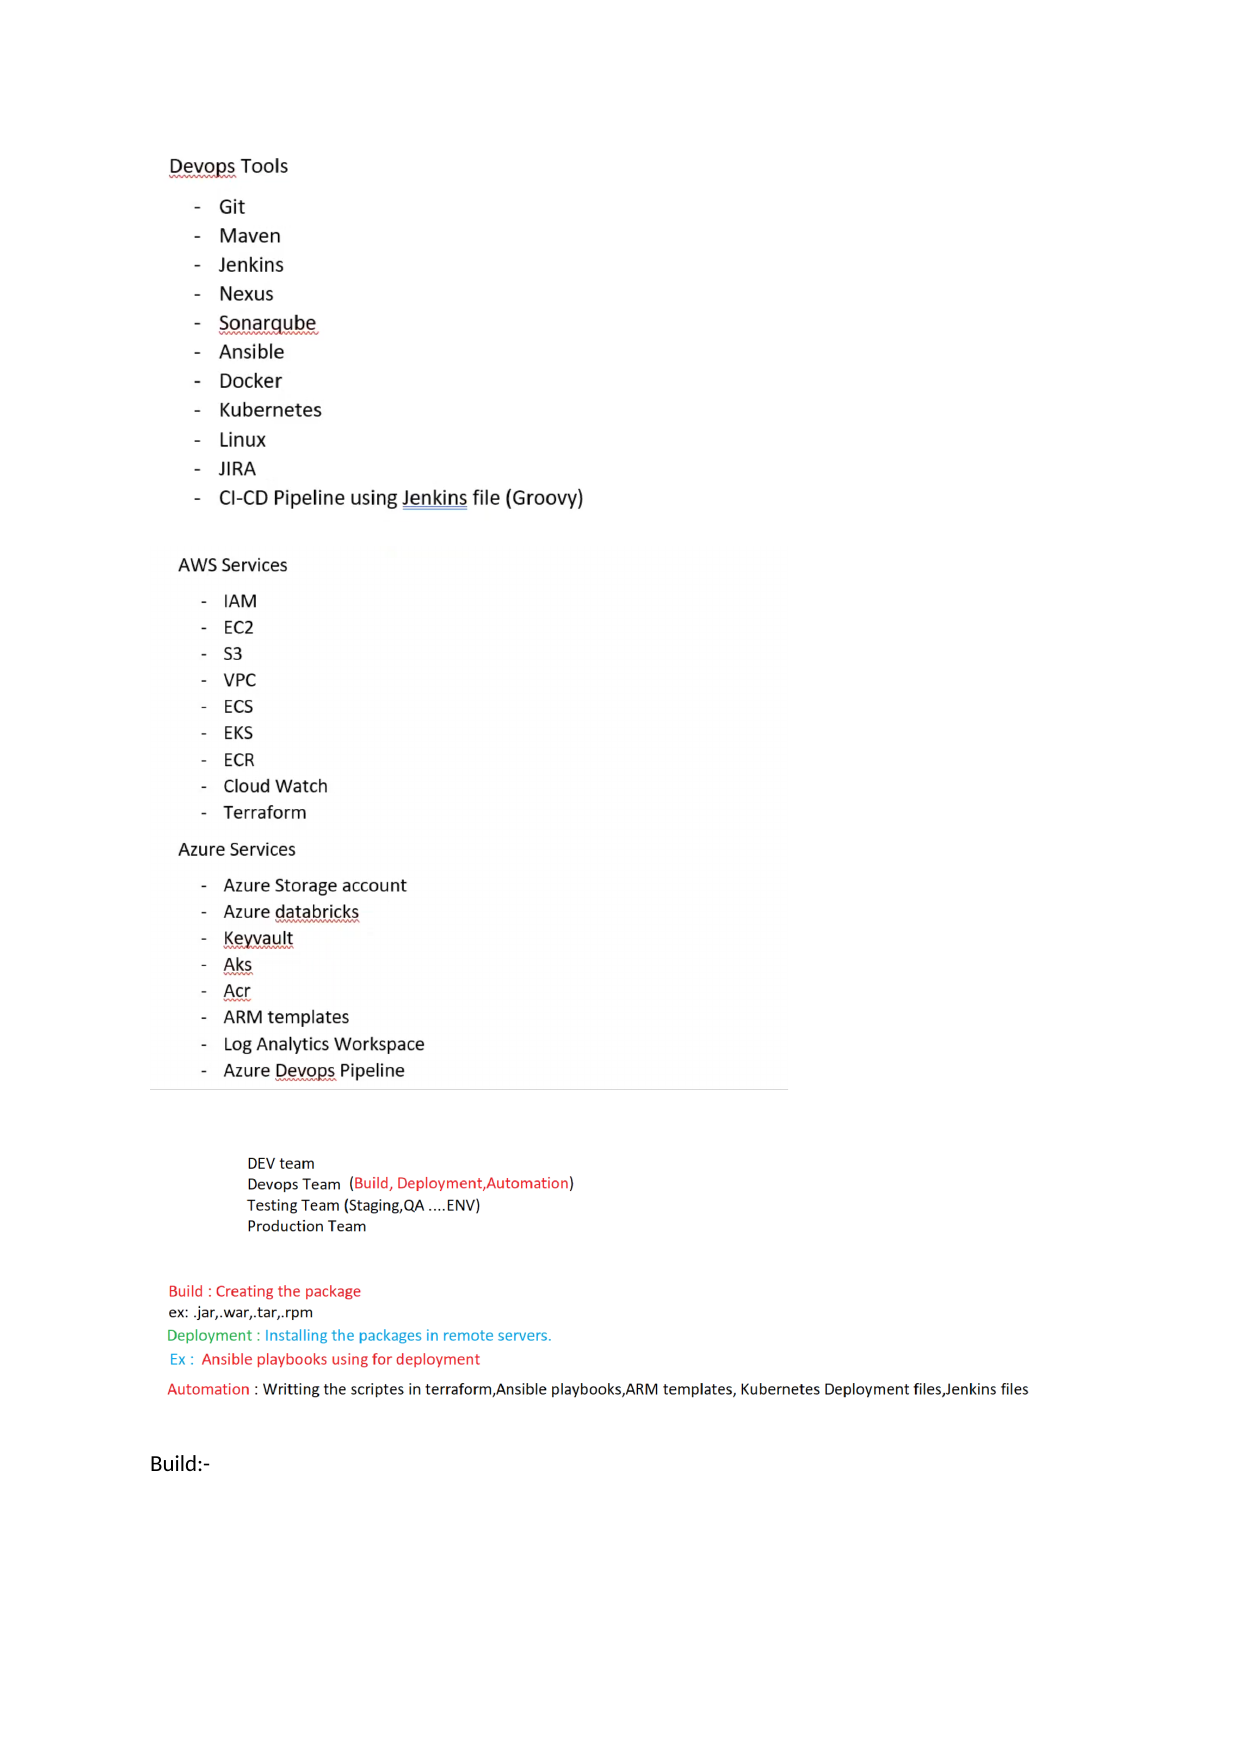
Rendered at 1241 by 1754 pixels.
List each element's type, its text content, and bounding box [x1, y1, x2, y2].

picture [150, 1114, 1047, 1424]
picture [150, 546, 789, 1090]
picture [150, 150, 861, 522]
text Build:- [150, 1449, 1090, 1477]
